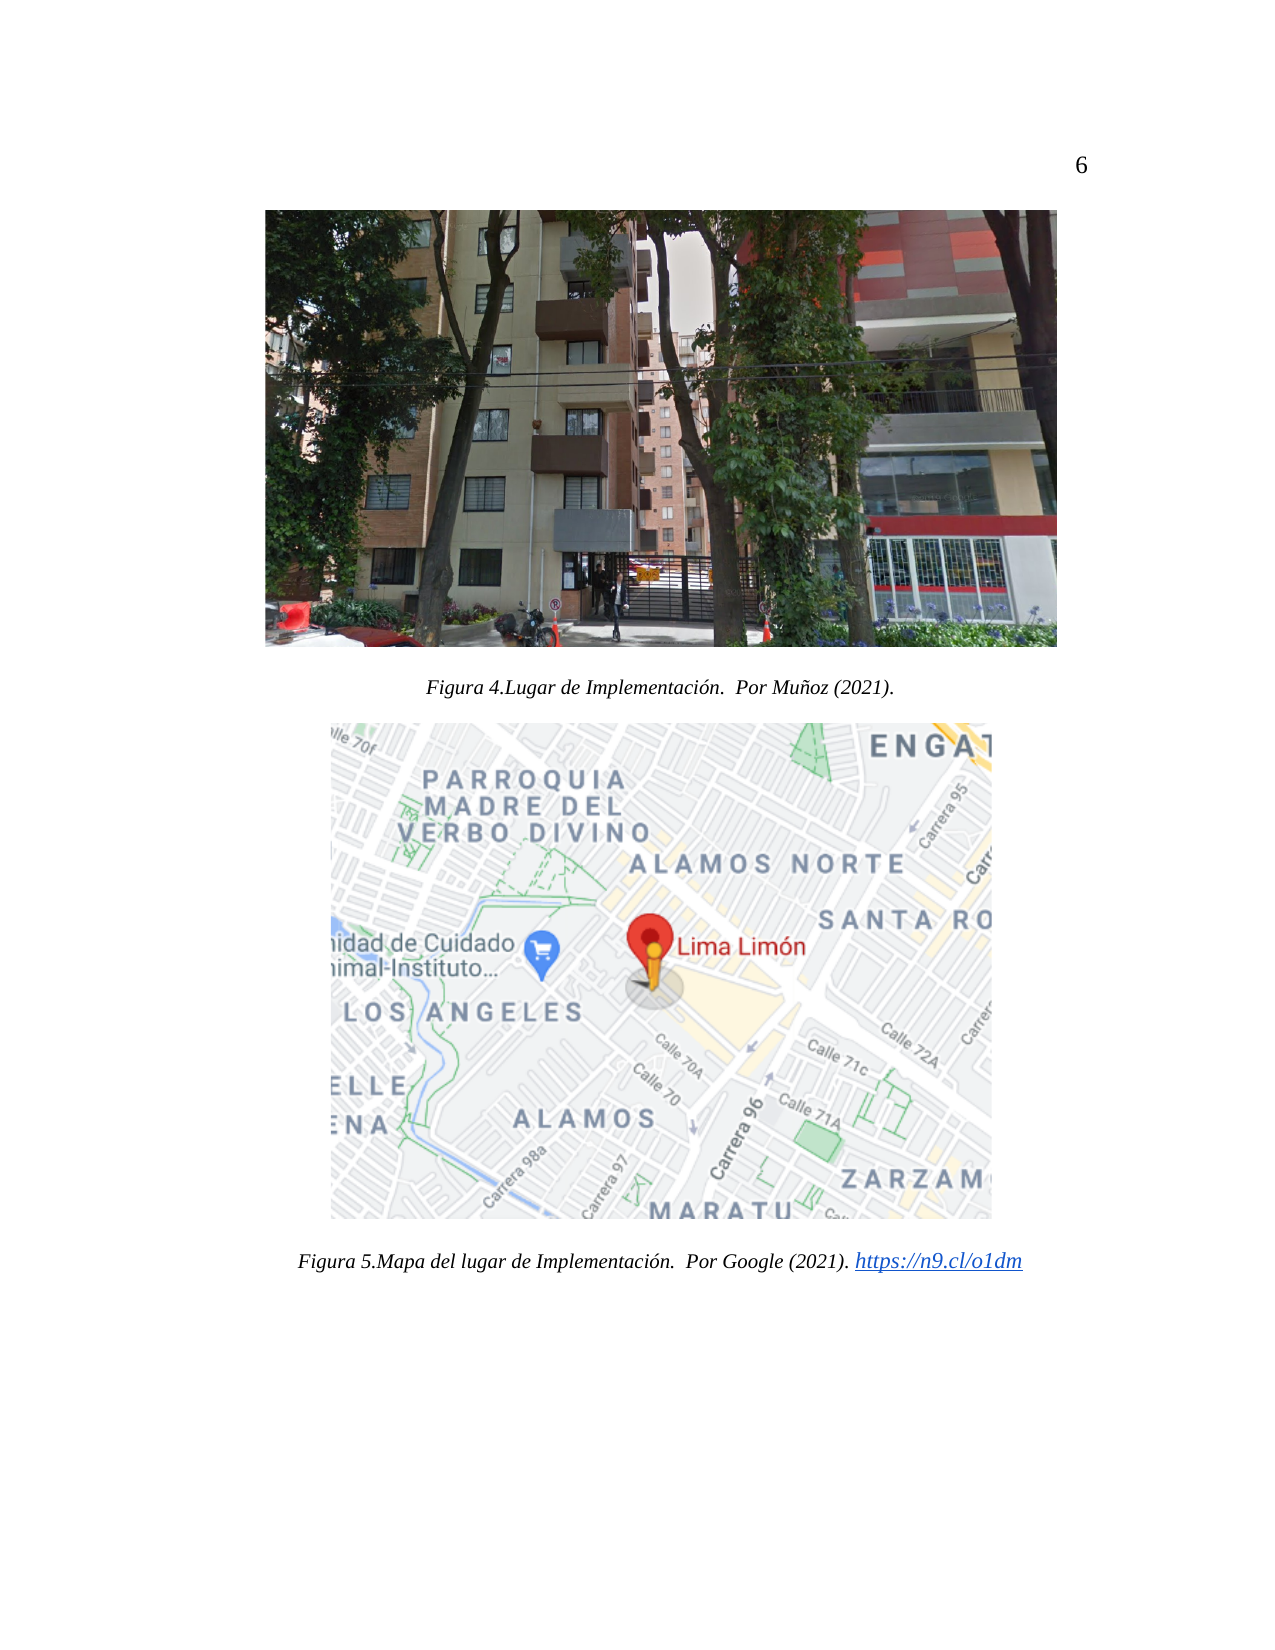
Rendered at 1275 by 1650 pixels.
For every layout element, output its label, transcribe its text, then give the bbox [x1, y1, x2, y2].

subtitle Figura 5.Mapa del lugar de Implementación. Por Google (2021). https://n9.cl/o1dm [187, 1247, 1087, 1274]
picture [330, 723, 992, 1219]
picture [265, 210, 1057, 647]
subtitle Figura 4.Lugar de Implementación. Por Muñoz (2021). [187, 675, 1087, 699]
